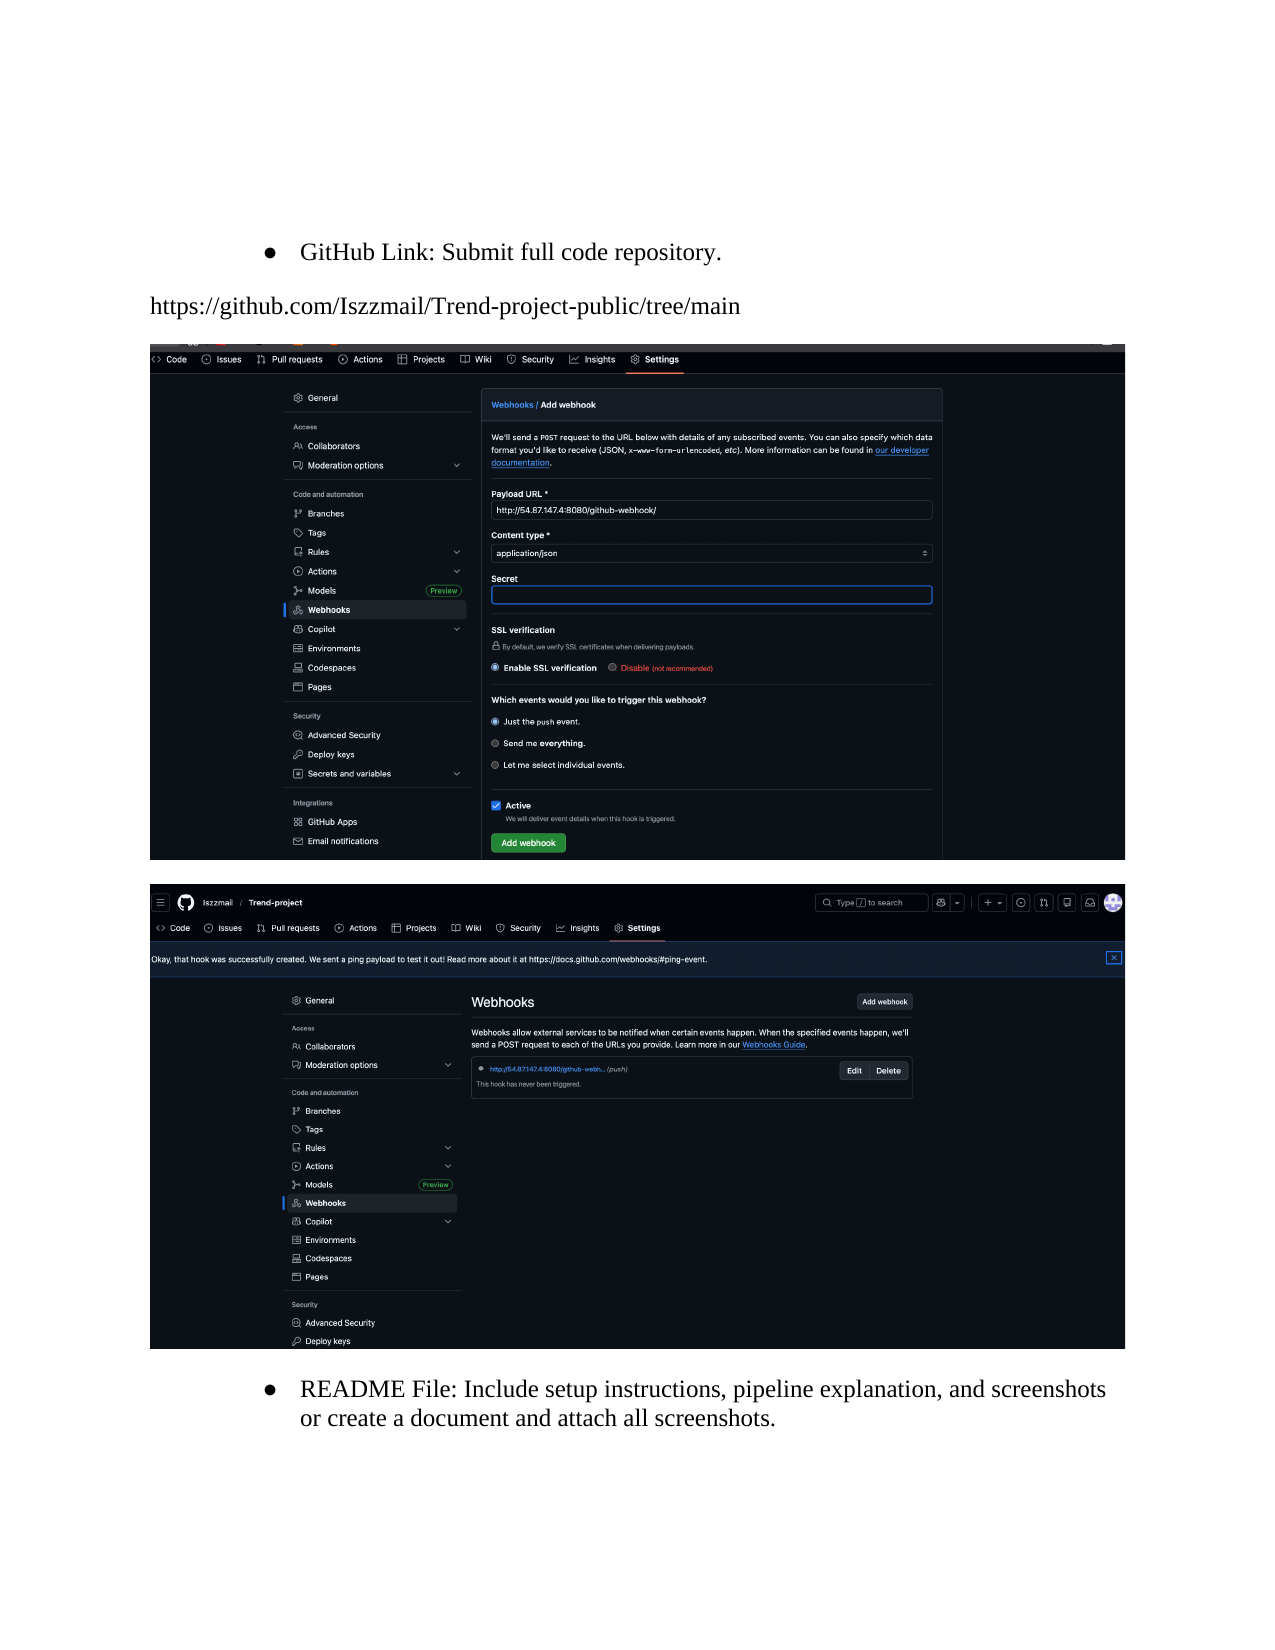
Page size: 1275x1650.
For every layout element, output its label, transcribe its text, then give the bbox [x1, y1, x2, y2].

list README File: Include setup instructions, pipeline explanation, and screenshots or create a document and attach all screenshots. [262, 1374, 1125, 1431]
list GitHub Link: Submit full code repository. [262, 237, 1125, 266]
picture [150, 344, 1125, 860]
picture [150, 884, 1125, 1349]
text https://github.com/Iszzmail/Trend-project-public/tree/main [150, 291, 1125, 320]
